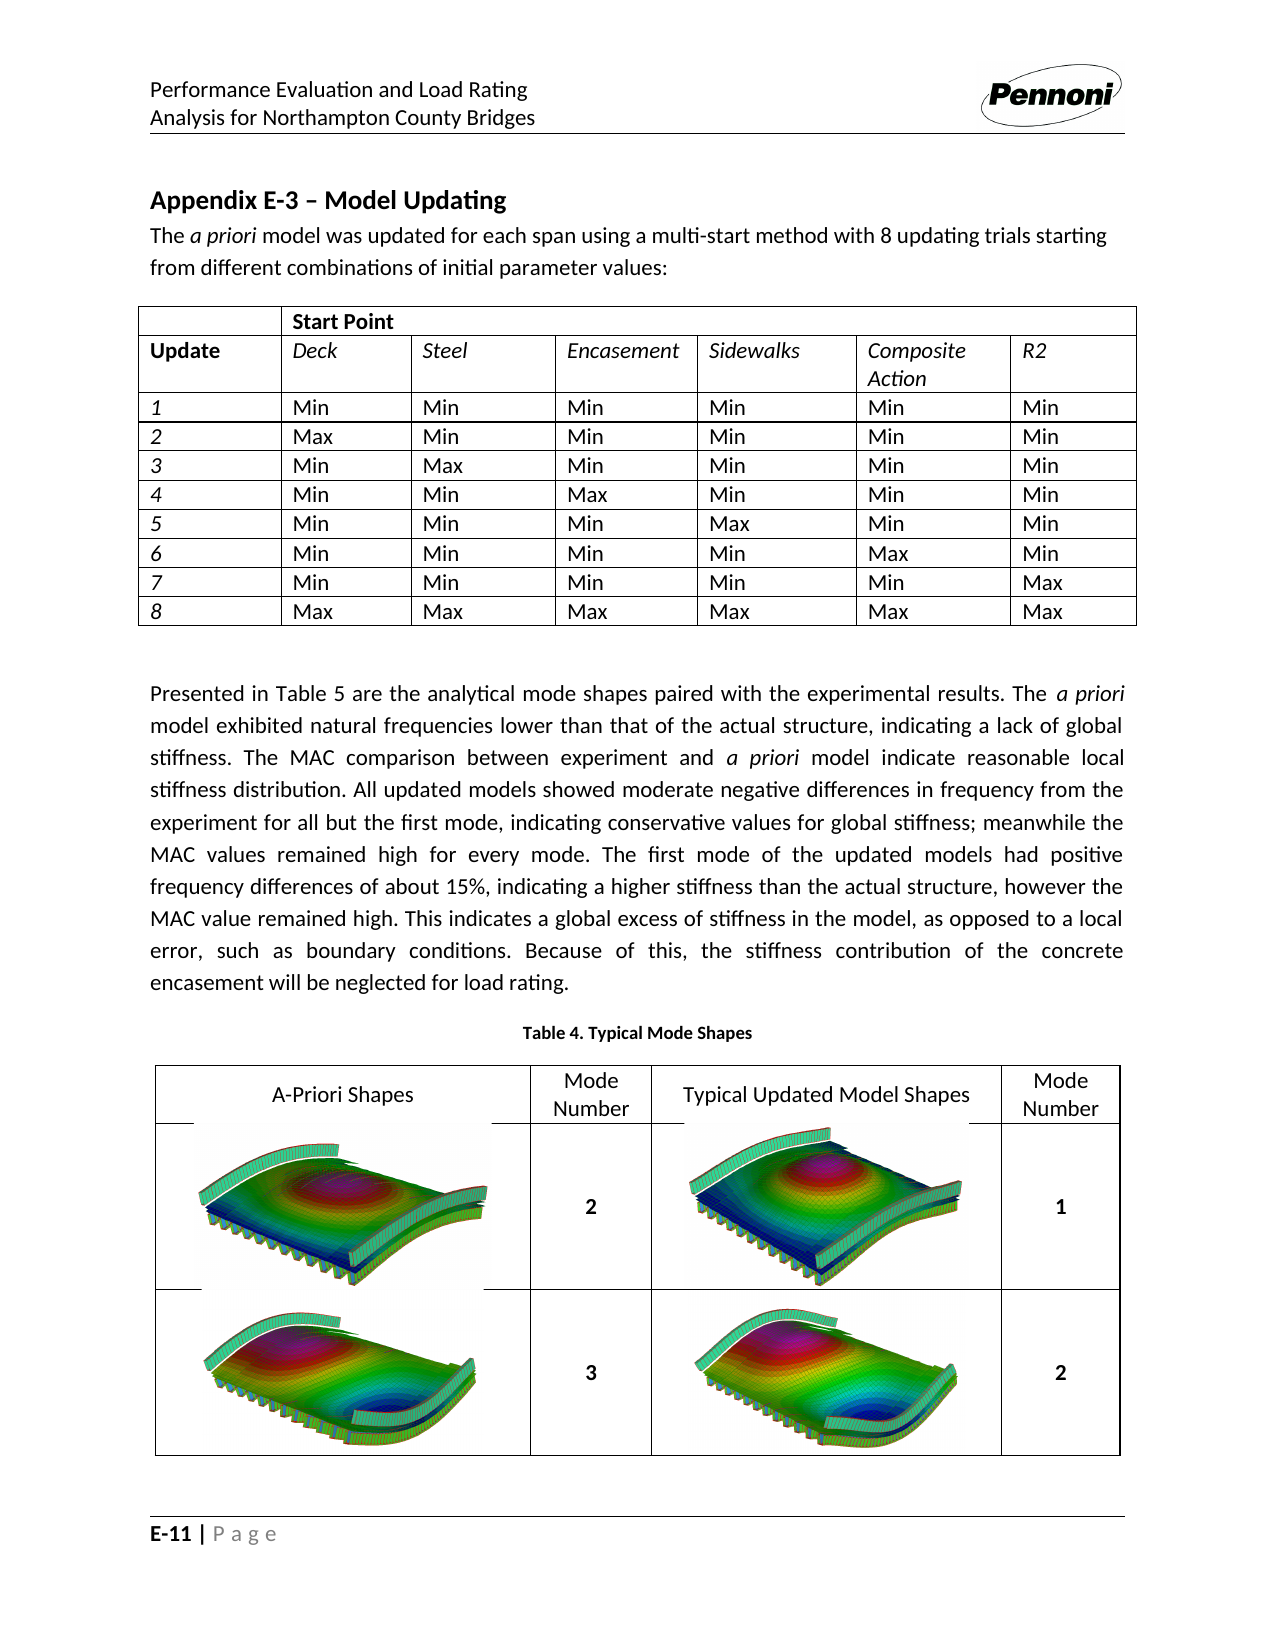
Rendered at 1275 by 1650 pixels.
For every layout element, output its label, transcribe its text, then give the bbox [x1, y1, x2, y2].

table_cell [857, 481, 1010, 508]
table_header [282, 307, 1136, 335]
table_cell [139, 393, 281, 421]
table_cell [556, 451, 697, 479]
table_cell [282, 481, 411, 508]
subtitle Appendix E-3 – Model Updating [150, 183, 1125, 216]
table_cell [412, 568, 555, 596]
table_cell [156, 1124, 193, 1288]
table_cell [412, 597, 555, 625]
picture [193, 1123, 492, 1455]
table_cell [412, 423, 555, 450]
picture [976, 61, 1125, 132]
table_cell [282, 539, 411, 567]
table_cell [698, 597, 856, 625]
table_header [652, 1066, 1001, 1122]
text The a priori model was updated for each span using a multi-start method with 8 updating trials starting from different combinations of initial parameter values: [150, 221, 1125, 281]
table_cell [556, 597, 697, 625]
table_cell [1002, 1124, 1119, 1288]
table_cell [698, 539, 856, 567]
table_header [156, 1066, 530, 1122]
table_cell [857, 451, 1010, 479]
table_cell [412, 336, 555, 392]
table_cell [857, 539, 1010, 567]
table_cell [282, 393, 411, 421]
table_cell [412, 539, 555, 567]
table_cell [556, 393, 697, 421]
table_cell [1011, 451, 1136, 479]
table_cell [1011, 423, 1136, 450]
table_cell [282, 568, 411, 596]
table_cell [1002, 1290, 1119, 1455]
text Presented in Table 5 are the analytical mode shapes paired with the experimental results. The a priori model exhibited natural frequencies lower than that of the actual structure, indicating a lack of global stiffness. The MAC comparison between experiment and a priori model indicate reasonable local stiffness distribution. All updated models showed moderate negative differences in frequency from the experiment for all but the first mode, indicating conservative values for global stiffness; meanwhile the MAC values remained high for every mode. The first mode of the updated models had positive frequency differences of about 15%, indicating a higher stiffness than the actual structure, however the MAC value remained high. This indicates a global excess of stiffness in the model, as opposed to a local error, such as boundary conditions. Because of this, the stiffness contribution of the concrete encasement will be neglected for load rating. [150, 679, 1125, 997]
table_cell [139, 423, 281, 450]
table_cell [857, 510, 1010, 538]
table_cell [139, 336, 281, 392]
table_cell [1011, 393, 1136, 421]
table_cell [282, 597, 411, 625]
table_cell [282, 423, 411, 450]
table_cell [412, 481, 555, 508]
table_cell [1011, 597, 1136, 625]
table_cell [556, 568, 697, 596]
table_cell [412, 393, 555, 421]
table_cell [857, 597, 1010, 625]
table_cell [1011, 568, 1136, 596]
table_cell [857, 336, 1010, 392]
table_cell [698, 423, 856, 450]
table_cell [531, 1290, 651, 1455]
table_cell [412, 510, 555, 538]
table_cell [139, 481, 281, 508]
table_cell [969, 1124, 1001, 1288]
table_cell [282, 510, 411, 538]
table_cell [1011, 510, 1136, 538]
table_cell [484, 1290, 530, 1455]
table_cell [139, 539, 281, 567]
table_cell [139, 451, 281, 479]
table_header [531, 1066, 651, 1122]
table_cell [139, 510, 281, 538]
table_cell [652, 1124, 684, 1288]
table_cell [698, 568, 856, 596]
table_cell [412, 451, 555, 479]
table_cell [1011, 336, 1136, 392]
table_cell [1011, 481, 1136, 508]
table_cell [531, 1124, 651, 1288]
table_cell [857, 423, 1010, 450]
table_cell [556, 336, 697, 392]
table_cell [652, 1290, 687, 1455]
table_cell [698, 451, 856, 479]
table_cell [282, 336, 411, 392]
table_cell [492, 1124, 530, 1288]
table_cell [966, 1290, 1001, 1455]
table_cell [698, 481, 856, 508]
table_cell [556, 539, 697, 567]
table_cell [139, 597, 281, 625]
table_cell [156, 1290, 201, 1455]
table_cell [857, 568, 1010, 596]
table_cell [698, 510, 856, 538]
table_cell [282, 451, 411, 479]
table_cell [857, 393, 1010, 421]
picture [687, 1290, 966, 1455]
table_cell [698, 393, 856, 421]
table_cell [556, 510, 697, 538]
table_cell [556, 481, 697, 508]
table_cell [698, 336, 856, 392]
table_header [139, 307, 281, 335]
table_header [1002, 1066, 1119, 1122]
text Table 4. Typical Mode Shapes [150, 1022, 1125, 1044]
picture [684, 1123, 969, 1289]
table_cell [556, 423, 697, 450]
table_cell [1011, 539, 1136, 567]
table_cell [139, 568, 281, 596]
